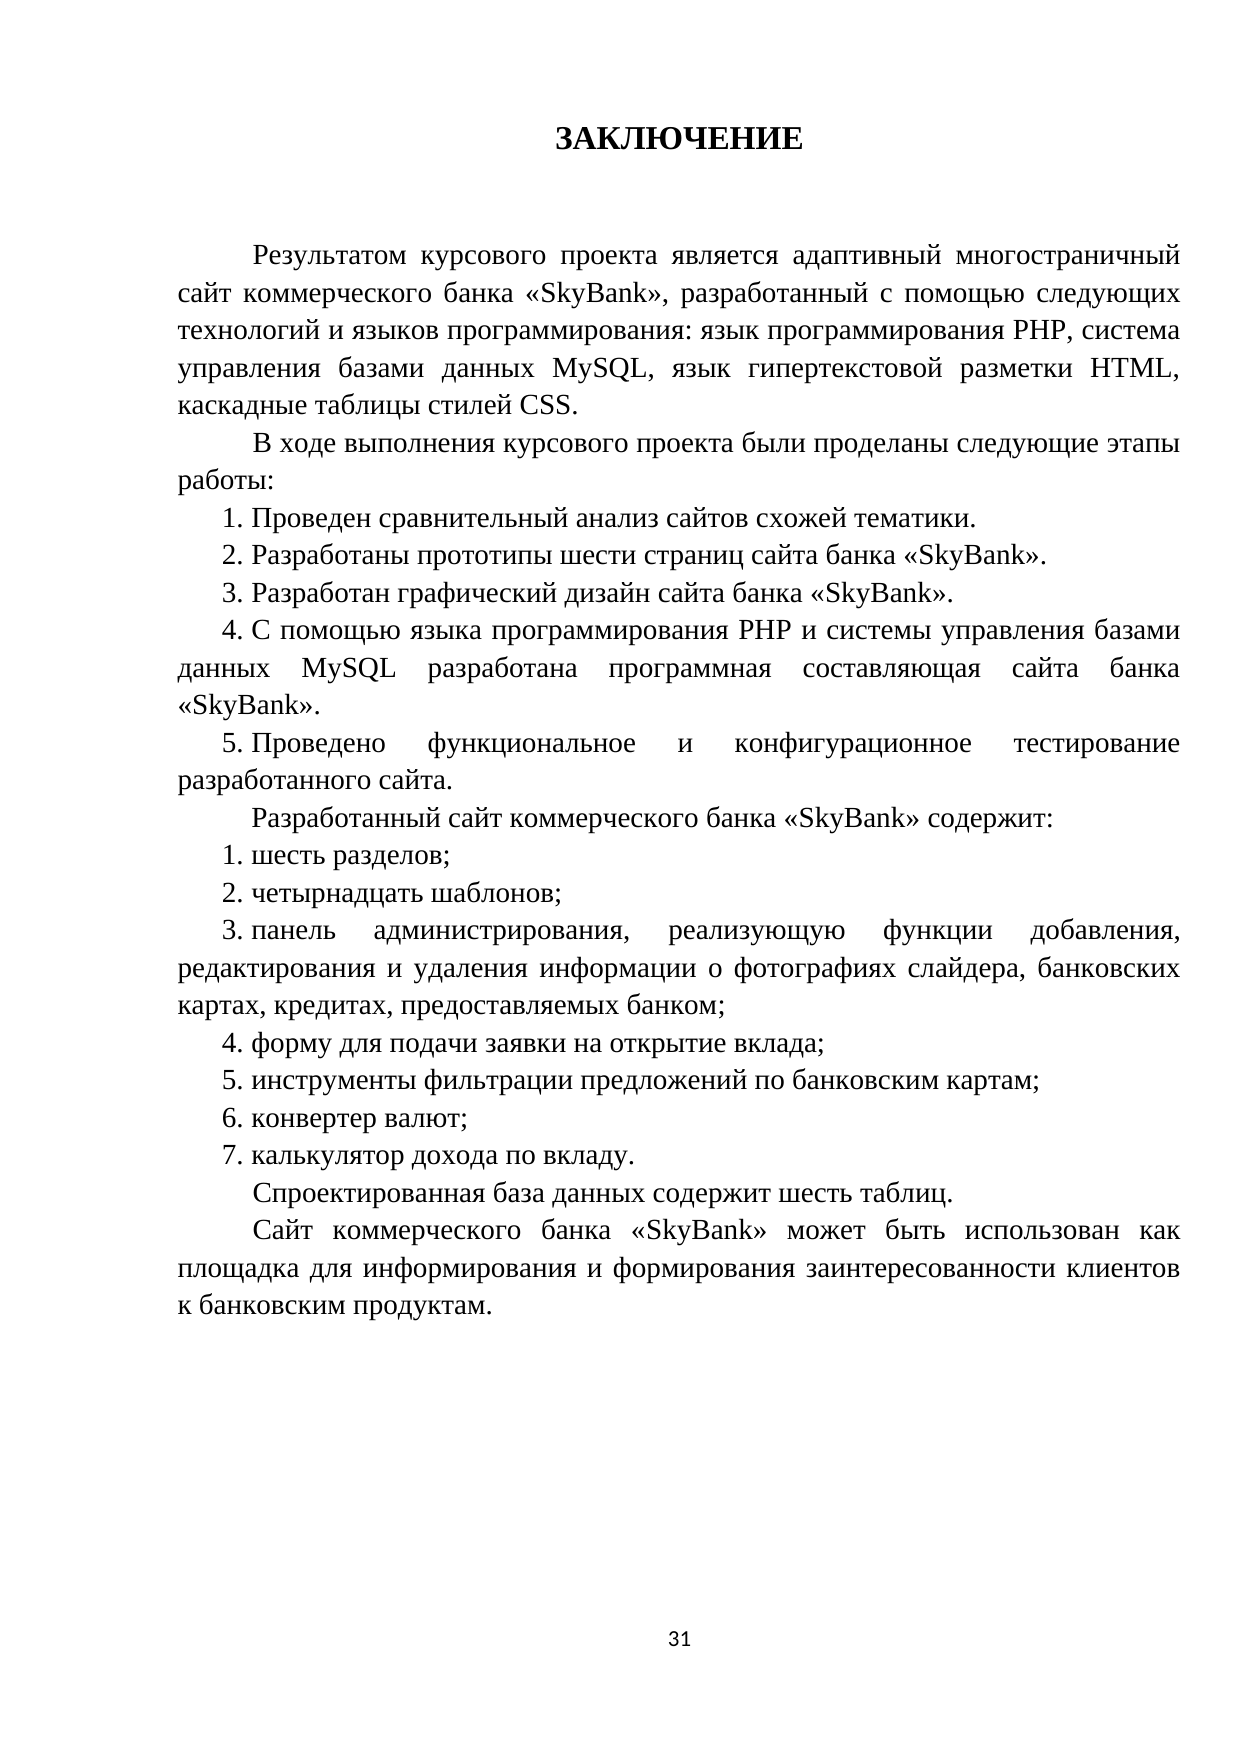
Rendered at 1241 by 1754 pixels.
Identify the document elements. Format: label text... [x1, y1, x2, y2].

list панель администрирования, реализующую функции добавления, редактирования и удаления информации о фотографиях слайдера, банковских картах, кредитах, предоставляемых банком; [177, 909, 1181, 1022]
list Проведен сравнительный анализ сайтов схожей тематики. [177, 497, 1181, 534]
text Разработанный сайт коммерческого банка «SkyBank» содержит: [177, 797, 1181, 834]
list Проведено функциональное и конфигурационное тестирование разработанного сайта. [177, 722, 1181, 797]
list форму для подачи заявки на открытие вклада; [177, 1022, 1181, 1059]
text Результатом курсового проекта является адаптивный многостраничный сайт коммерческого банка «SkyBank», разработанный с помощью следующих технологий и языков программирования: язык программирования PHP, система управления базами данных MySQL, язык гипертекстовой разметки HTML, каскадные таблицы стилей CSS. [177, 234, 1181, 422]
list инструменты фильтрации предложений по банковским картам; [177, 1059, 1181, 1097]
text В ходе выполнения курсового проекта были проделаны следующие этапы работы: [177, 422, 1181, 497]
list Разработан графический дизайн сайта банка «SkyBank». [177, 572, 1181, 609]
list С помощью языка программирования PHP и системы управления базами данных MySQL разработана программная составляющая сайта банка «SkyBank». [177, 609, 1181, 722]
text ЗАКЛЮЧЕНИЕ [177, 118, 1181, 156]
text Спроектированная база данных содержит шесть таблиц. [177, 1172, 1181, 1209]
list калькулятор дохода по вкладу. [177, 1134, 1181, 1172]
list шесть разделов; [177, 834, 1181, 872]
list Разработаны прототипы шести страниц сайта банка «SkyBank». [177, 534, 1181, 572]
list четырнадцать шаблонов; [177, 872, 1181, 909]
text Сайт коммерческого банка «SkyBank» может быть использован как площадка для информирования и формирования заинтересованности клиентов к банковским продуктам. [177, 1209, 1181, 1322]
list конвертер валют; [177, 1097, 1181, 1134]
